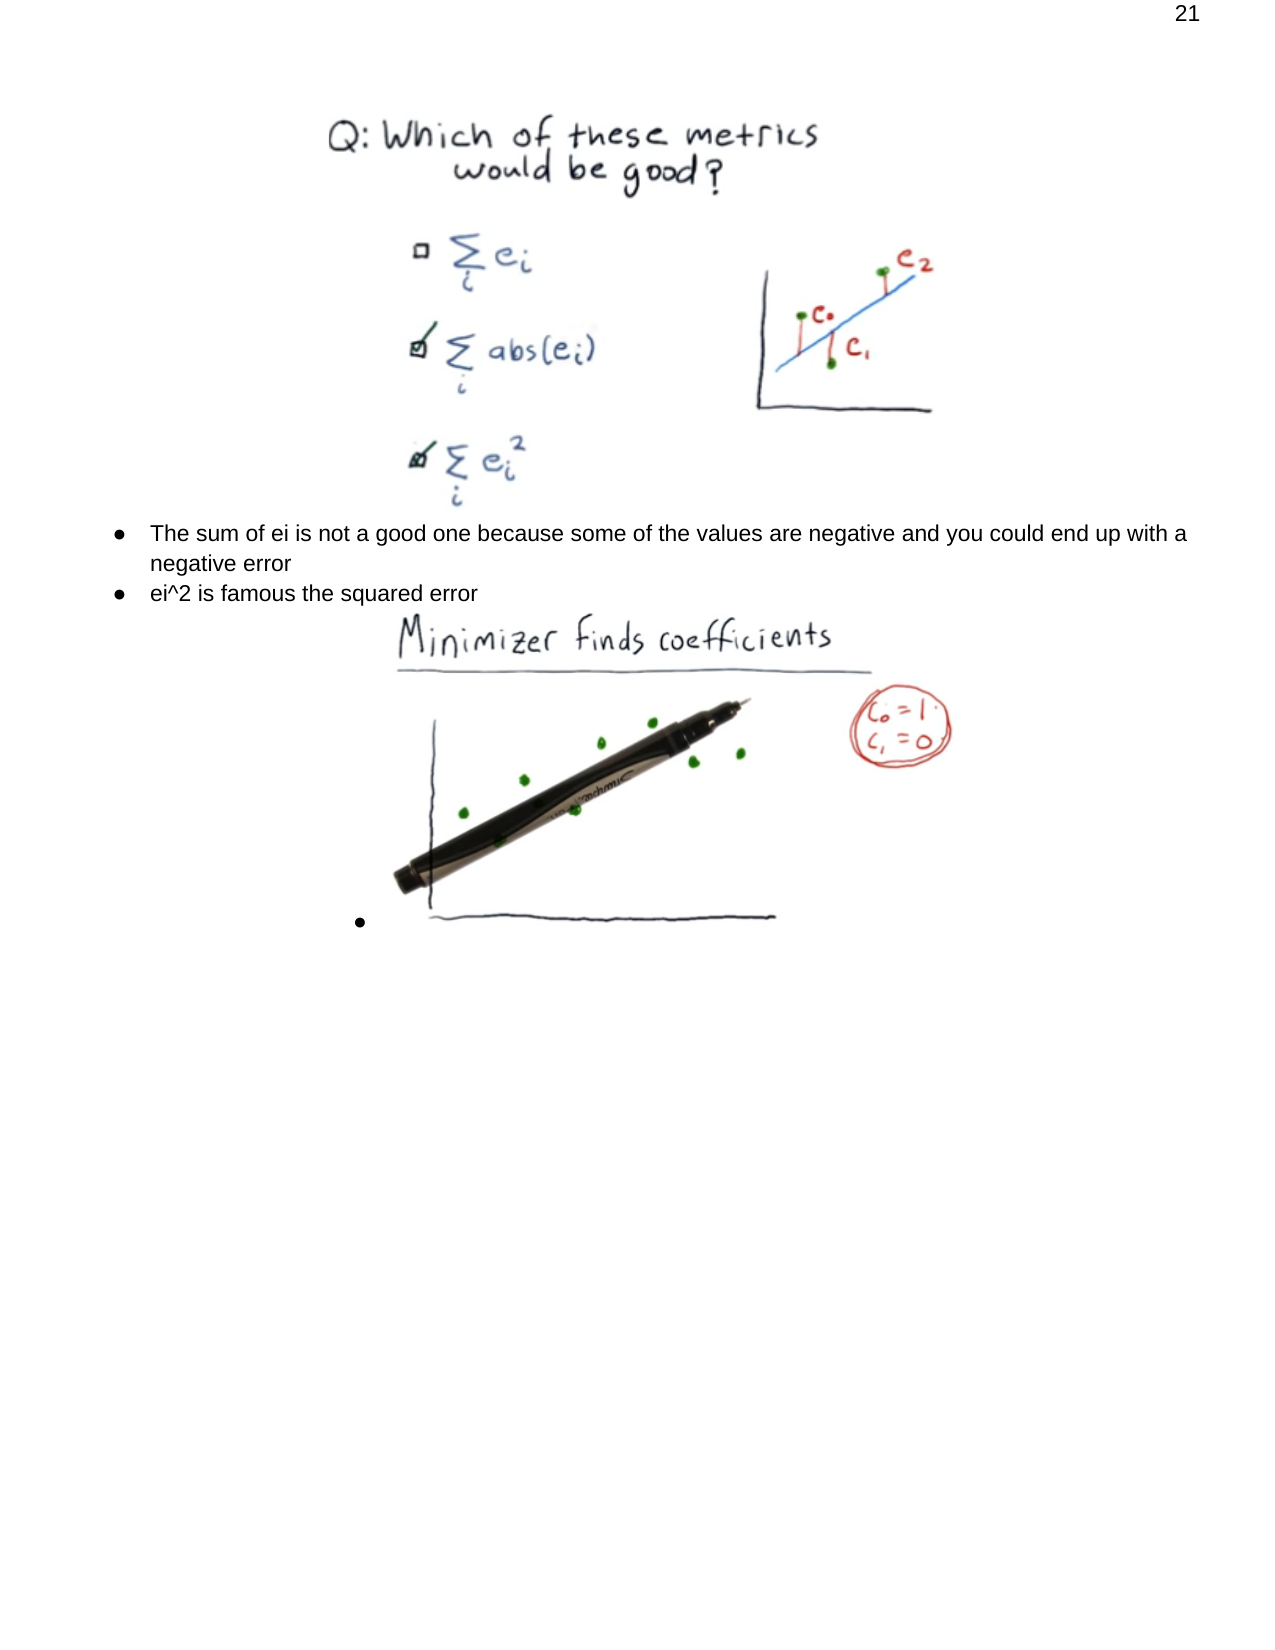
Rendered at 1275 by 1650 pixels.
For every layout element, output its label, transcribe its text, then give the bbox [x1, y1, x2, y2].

list The sum of ei is not a good one because some of the values are negative and you could end up with a negative error [112, 520, 1200, 577]
picture [328, 105, 947, 517]
picture [390, 610, 960, 930]
list ei^2 is famous the squared error [112, 580, 1200, 607]
